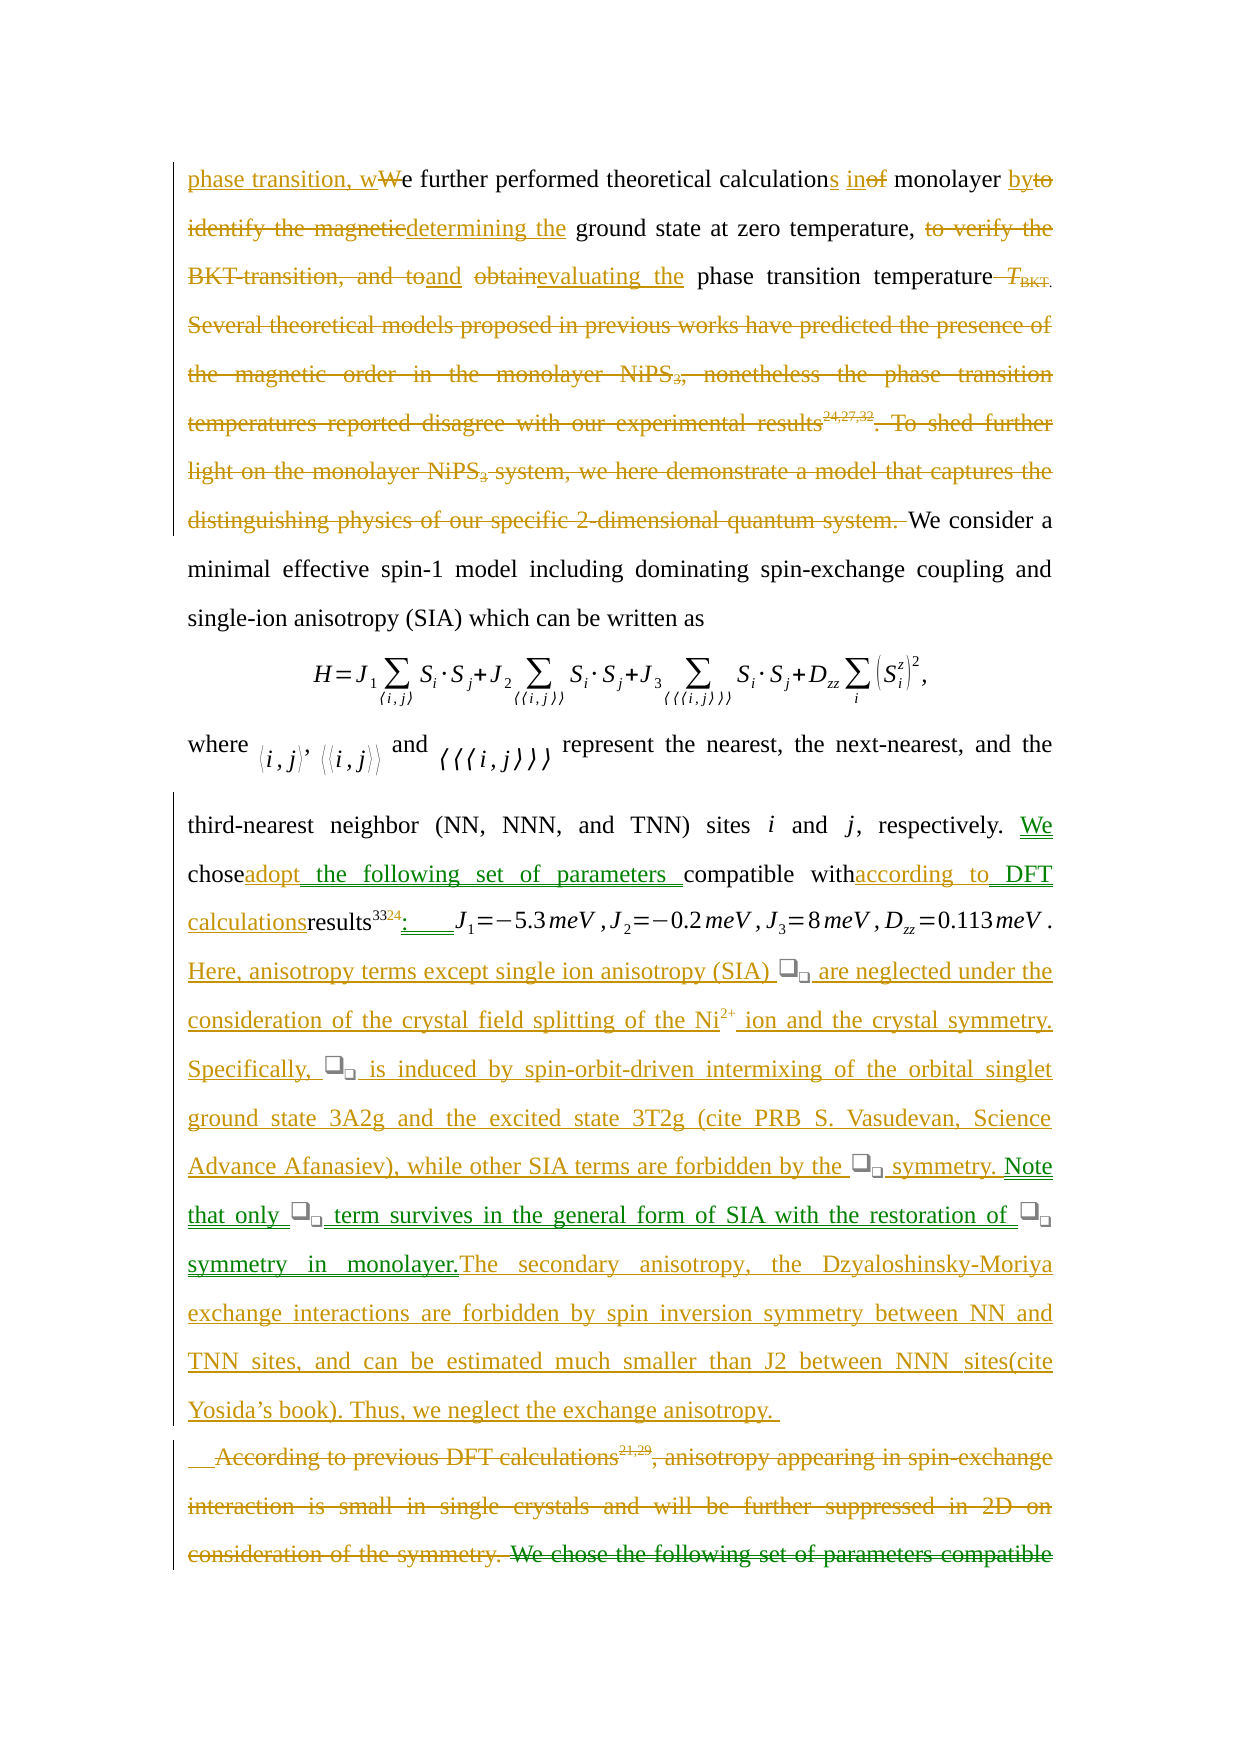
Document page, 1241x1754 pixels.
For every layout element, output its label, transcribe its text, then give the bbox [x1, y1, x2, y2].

text where , and represent the nearest, the next-nearest, and the third-nearest neighbor (NN, NNN, and TNN) sites and , respectively. [187, 727, 1053, 1274]
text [187, 162, 1053, 633]
text where , and represent the nearest, the next-nearest, and the third-nearest neighbor (NN, NNN, and TNN) sites and , respectively. [187, 1275, 1053, 1323]
text where , and represent the nearest, the next-nearest, and the third-nearest neighbor (NN, NNN, and TNN) sites and , respectively. [187, 1324, 1053, 1426]
